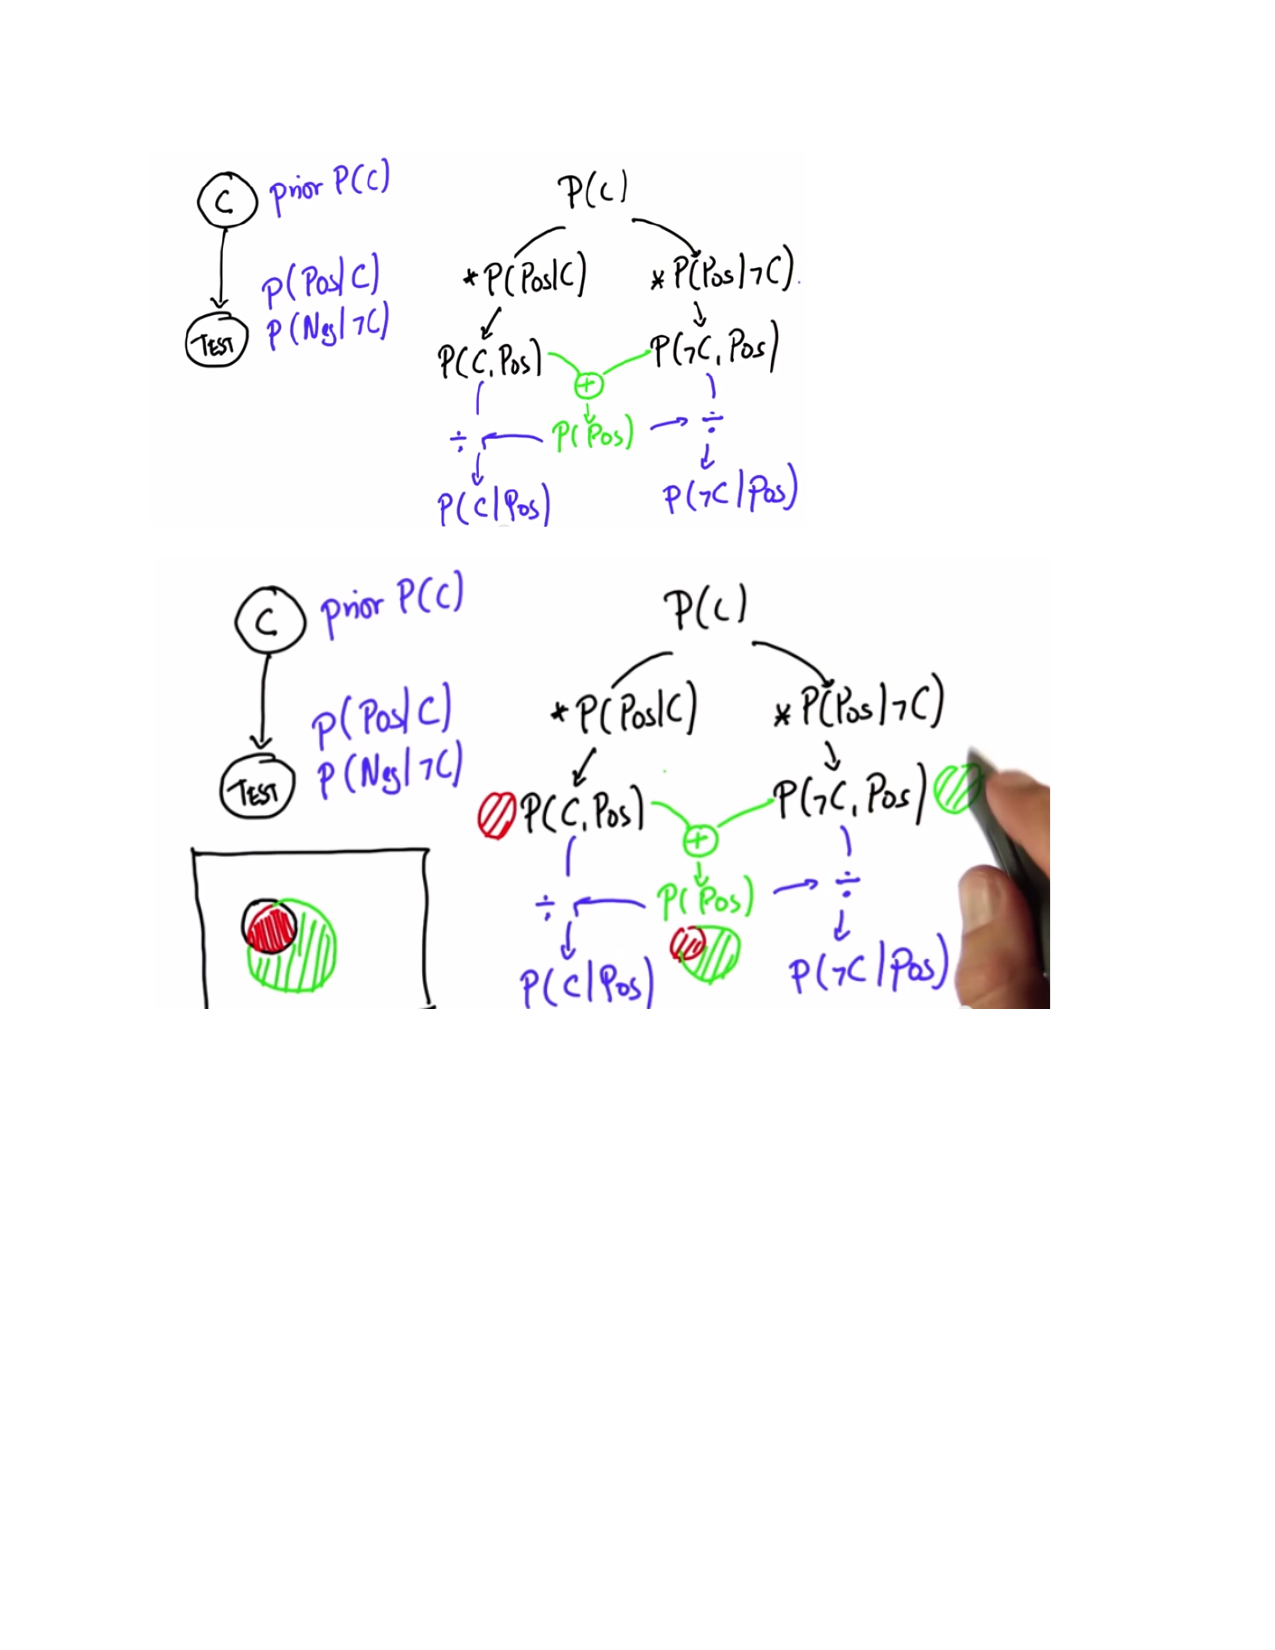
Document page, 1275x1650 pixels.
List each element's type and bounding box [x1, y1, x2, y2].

picture [150, 556, 1050, 1009]
picture [150, 150, 807, 527]
